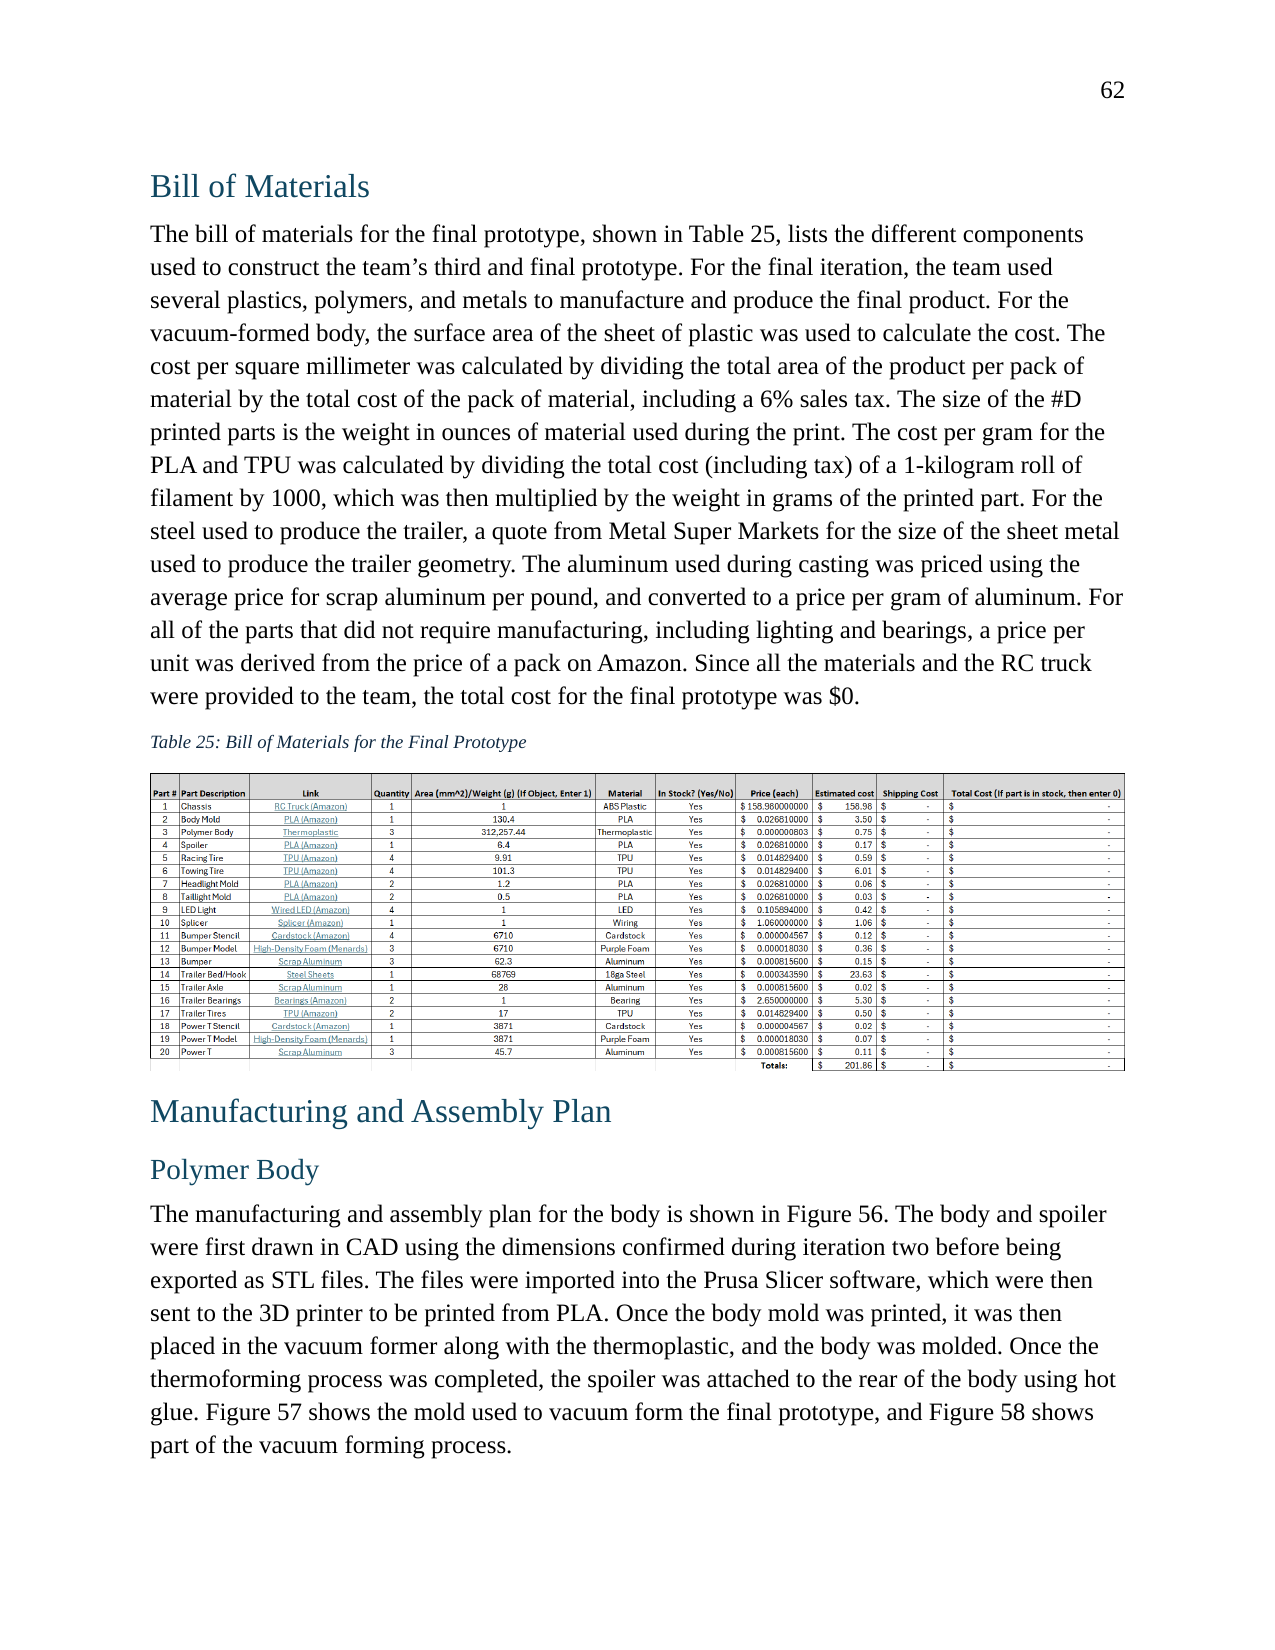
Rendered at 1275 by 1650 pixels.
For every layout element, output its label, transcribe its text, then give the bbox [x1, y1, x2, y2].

text The bill of materials for the final prototype, shown in Table 25, lists the different components used to construct the team’s third and final prototype. For the final iteration, the team used several plastics, polymers, and metals to manufacture and produce the final product. For the vacuum-formed body, the surface area of the sheet of plastic was used to calculate the cost. The cost per square millimeter was calculated by dividing the total area of the product per pack of material by the total cost of the pack of material, including a 6% sales tax. The size of the #D printed parts is the weight in ounces of material used during the print. The cost per gram for the PLA and TPU was calculated by dividing the total cost (including tax) of a 1-kilogram roll of filament by 1000, which was then multiplied by the weight in grams of the printed part. For the steel used to produce the trailer, a quote from Metal Super Markets for the size of the sheet metal used to produce the trailer geometry. The aluminum used during casting was priced using the average price for scrap aluminum per pound, and converted to a price per gram of aluminum. For all of the parts that did not require manufacturing, including lighting and bearings, a price per unit was derived from the price of a pack on Amazon. Since all the materials and the RC truck were provided to the team, the total cost for the final prototype was $0. [150, 219, 1125, 710]
text The manufacturing and assembly plan for the body is shown in Figure 56. The body and spoiler were first drawn in CAD using the dimensions confirmed during iteration two before being exported as STL files. The files were imported into the Prusa Slicer software, which were then sent to the 3D printer to be printed from PLA. Once the body mold was printed, it was then placed in the vacuum former along with the thermoplastic, and the body was molded. Once the thermoforming process was completed, the spoiler was attached to the rear of the body using hot glue. Figure 57 shows the mold used to vacuum form the final prototype, and Figure 58 shows part of the vacuum forming process. [150, 1199, 1125, 1459]
picture [150, 773, 1125, 1071]
text Table 25: Bill of Materials for the Final Prototype [150, 731, 1125, 753]
subtitle Polymer Body [150, 1152, 1125, 1186]
subtitle Manufacturing and Assembly Plan [150, 1091, 1125, 1129]
subtitle Bill of Materials [150, 167, 1125, 205]
